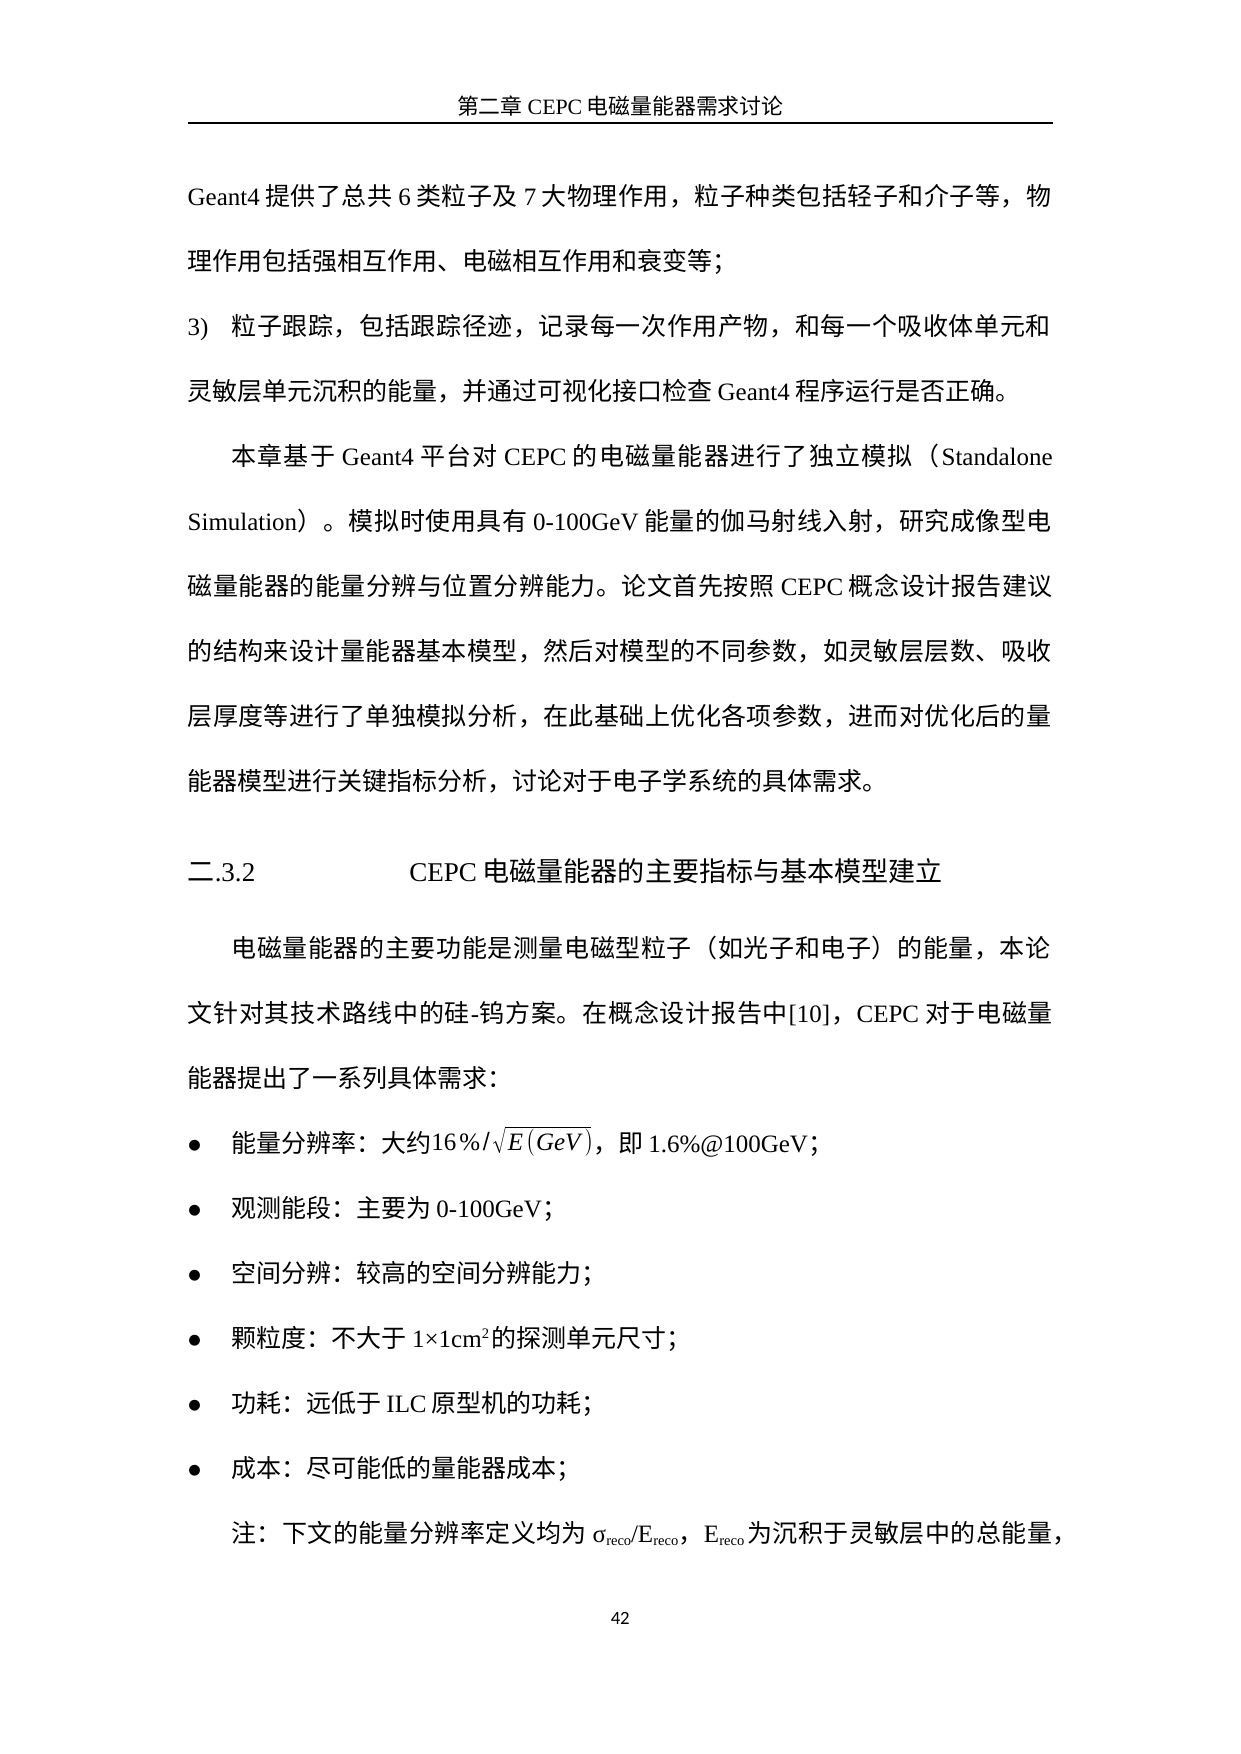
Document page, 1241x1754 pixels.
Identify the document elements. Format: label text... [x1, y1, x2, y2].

list 本章基于Geant4平台对CEPC的电磁量能器进行了独立模拟（Standalone Simulation）。模拟时使用具有0-100GeV能量的伽马射线入射，研究成像型电磁量能器的能量分辨与位置分辨能力。论文首先按照CEPC概念设计报告建议的结构来设计量能器基本模型，然后对模型的不同参数，如灵敏层层数、吸收层厚度等进行了单独模拟分析，在此基础上优化各项参数，进而对优化后的量能器模型进行关键指标分析，讨论对于电子学系统的具体需求。 [187, 422, 1053, 812]
list 能量分辨率：大约，即1.6%@100GeV； [187, 1109, 1053, 1174]
list 空间分辨：较高的空间分辨能力； [187, 1239, 1053, 1304]
list 功耗：远低于ILC原型机的功耗； [187, 1369, 1053, 1434]
list 粒子跟踪，包括跟踪径迹，记录每一次作用产物，和每一个吸收体单元和灵敏层单元沉积的能量，并通过可视化接口检查Geant4程序运行是否正确。 [187, 292, 1053, 422]
list 观测能段：主要为0-100GeV； [187, 1174, 1053, 1239]
list 成本：尽可能低的量能器成本； [187, 1434, 1053, 1499]
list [187, 162, 1053, 292]
list 颗粒度：不大于 1×1cm2的探测单元尺寸； [187, 1304, 1053, 1369]
subtitle CEPC电磁量能器的主要指标与基本模型建立 [187, 837, 1053, 902]
text 电磁量能器的主要功能是测量电磁型粒子（如光子和电子）的能量，本论文针对其技术路线中的硅-钨方案。在概念设计报告中[10]，CEPC对于电磁量能器提出了一系列具体需求： [187, 914, 1053, 1109]
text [187, 1499, 1053, 1564]
